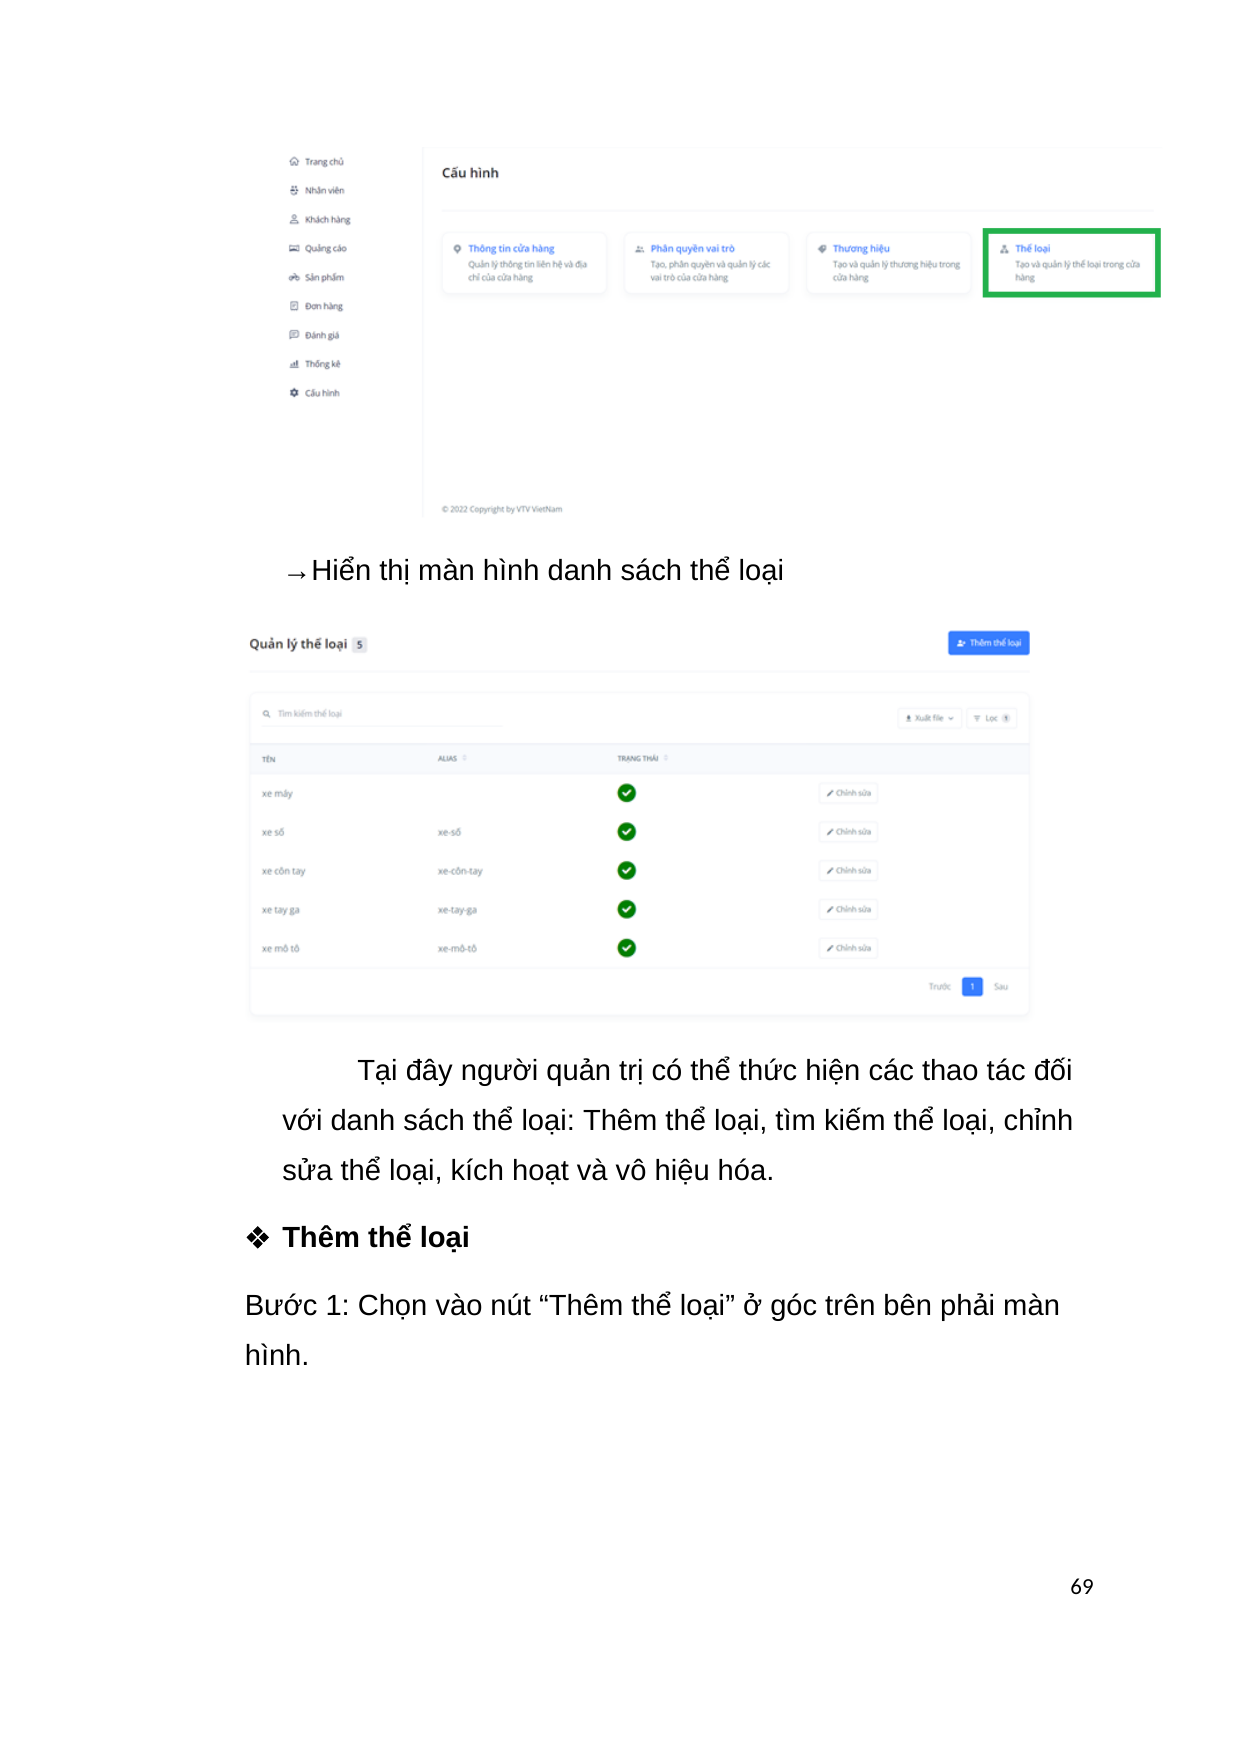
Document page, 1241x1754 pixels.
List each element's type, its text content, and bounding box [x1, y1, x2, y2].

list Thêm thể loại [244, 1220, 1093, 1254]
text Bước 1: Chọn vào nút “Thêm thể loại” ở góc trên bên phải màn hình. [244, 1288, 1093, 1372]
text →Hiển thị màn hình danh sách thể loại [282, 553, 1093, 586]
text Tại đây người quản trị có thể thức hiện các thao tác đối với danh sách thể loại: Thêm thể loại, tìm kiếm thể loại, chỉnh sửa thể loại, kích hoạt và vô hiệu hóa. [282, 1053, 1093, 1187]
picture [244, 619, 1040, 1023]
picture [282, 147, 1169, 522]
